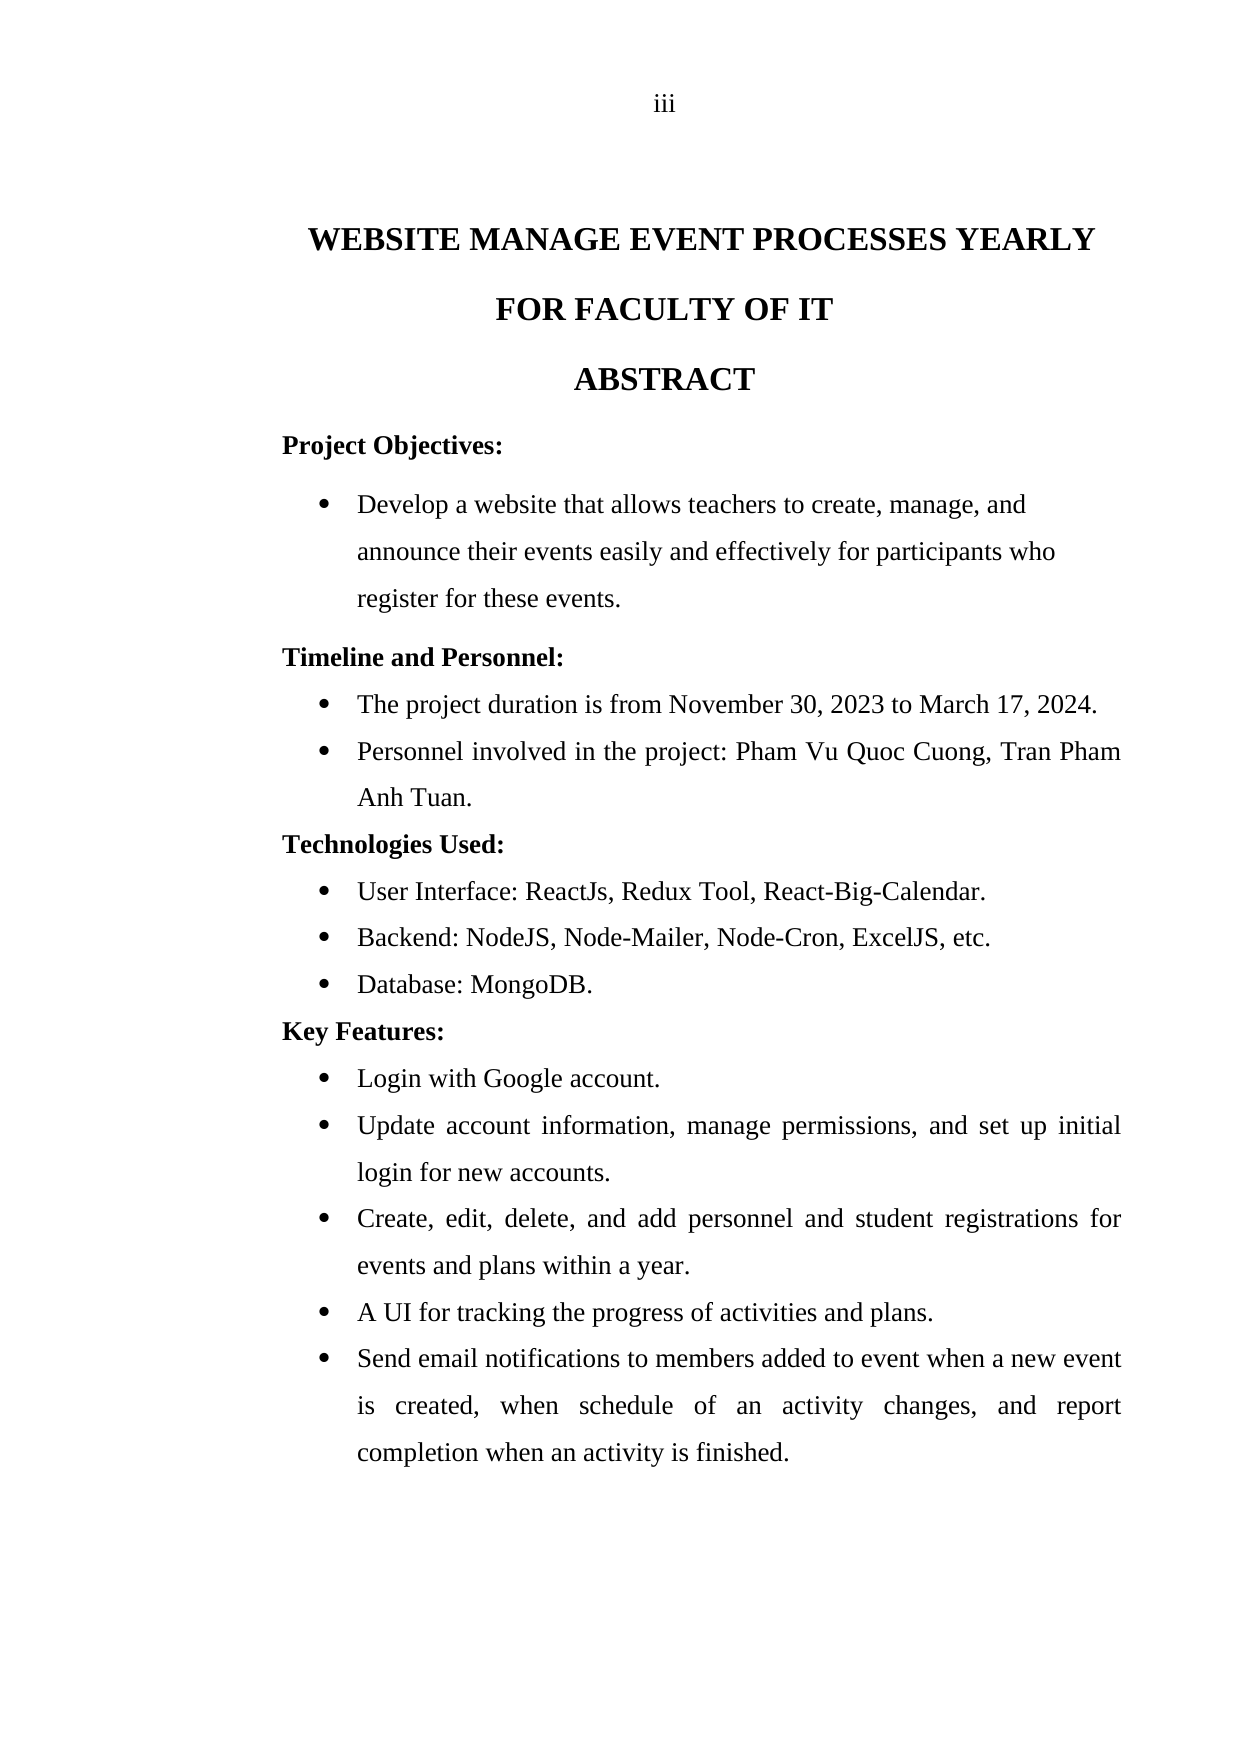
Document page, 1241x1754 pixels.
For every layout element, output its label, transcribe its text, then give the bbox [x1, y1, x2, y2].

list The project duration is from November 30, 2023 to March 17, 2024. [319, 688, 1122, 719]
list Backend: NodeJS, Node-Mailer, Node-Cron, ExcelJS, etc. [319, 922, 1122, 953]
list Database: MongoDB. [319, 968, 1122, 1000]
text Key Features: [282, 1015, 1122, 1046]
list User Interface: ReactJs, Redux Tool, React-Big-Calendar. [319, 875, 1122, 906]
text Timeline and Personnel: [282, 641, 1122, 672]
list Update account information, manage permissions, and set up initial login for new accounts. [319, 1109, 1122, 1187]
list Send email notifications to members added to event when a new event is created, when schedule of an activity changes, and report completion when an activity is finished. [319, 1343, 1122, 1467]
text WEBSITE MANAGE EVENT PROCESSES YEARLY [207, 219, 1122, 258]
text FOR FACULTY OF IT [207, 289, 1122, 328]
list Login with Google account. [319, 1062, 1122, 1093]
list Create, edit, delete, and add personnel and student registrations for events and plans within a year. [319, 1202, 1122, 1280]
list Develop a website that allows teachers to create, manage, and announce their events easily and effectively for participants who register for these events. [319, 488, 1122, 613]
text ABSTRACT [207, 359, 1122, 398]
list Personnel involved in the project: Pham Vu Quoc Cuong, Tran Pham Anh Tuan. [319, 734, 1122, 812]
text Technologies Used: [282, 828, 1122, 859]
list A UI for tracking the progress of activities and plans. [319, 1296, 1122, 1327]
text Project Objectives: [282, 429, 1122, 460]
